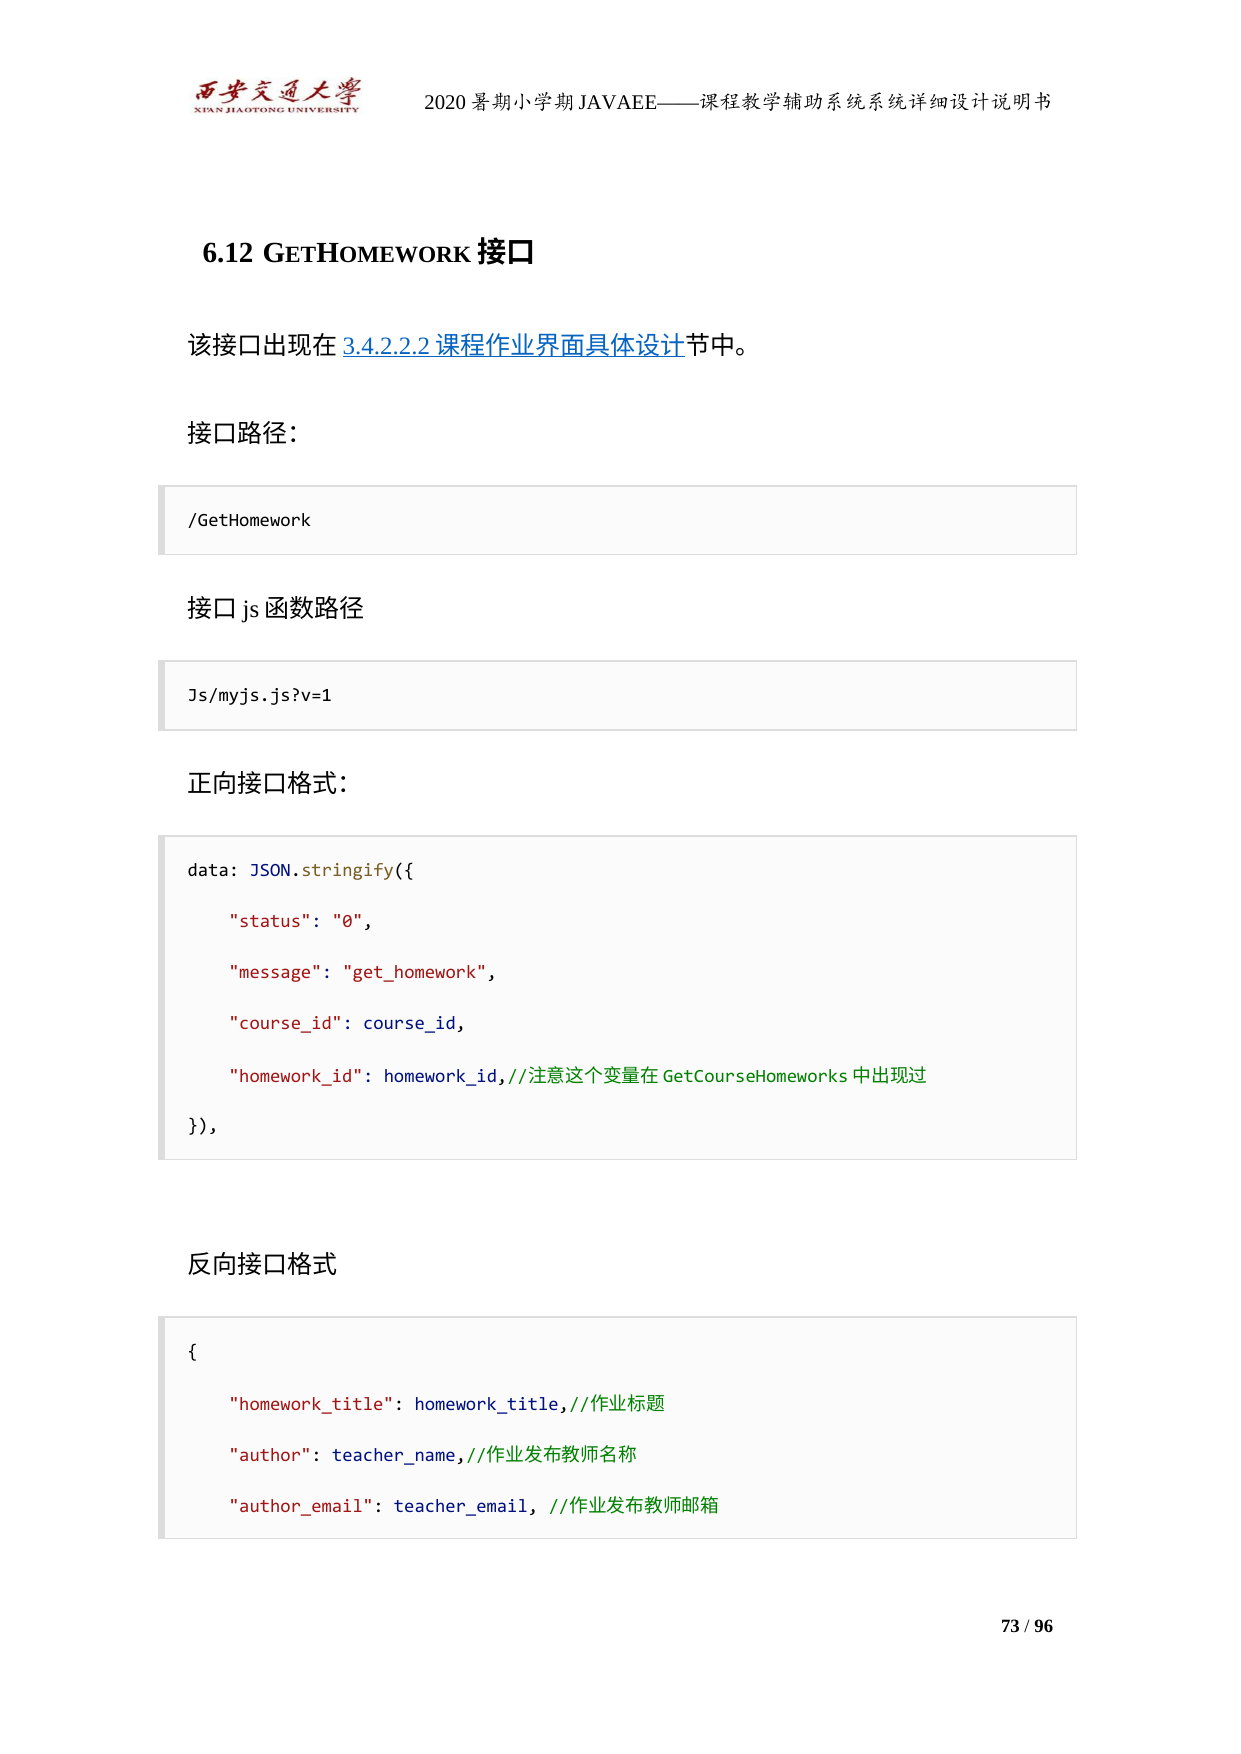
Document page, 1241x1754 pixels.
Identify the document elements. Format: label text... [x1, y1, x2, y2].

text data: JSON.stringify({ [165, 837, 1076, 886]
text "message": "get_homework", [165, 937, 1076, 988]
text "status": "0", [165, 886, 1076, 937]
text { [165, 1318, 1076, 1367]
text "course_id": course_id, [165, 988, 1076, 1039]
text "homework_title": homework_title,//作业标题 [165, 1367, 1076, 1418]
picture [189, 77, 364, 114]
text 该接口出现在3.4.2.2.2课程作业界面具体设计节中。 [187, 309, 1053, 377]
text /GetHomework [165, 487, 1076, 554]
text "author_email": teacher_email, //作业发布教师邮箱 [165, 1469, 1076, 1538]
text 接口js函数路径 [187, 572, 1053, 640]
text "author": teacher_name,//作业发布教师名称 [165, 1418, 1076, 1469]
text "homework_id": homework_id,//注意这个变量在GetCourseHomeworks中出现过 [165, 1039, 1076, 1090]
text 反向接口格式 [187, 1228, 1053, 1296]
subtitle GetHomework接口 [202, 216, 1053, 284]
text 正向接口格式： [187, 747, 1053, 815]
text }), [165, 1090, 1076, 1159]
text 接口路径： [187, 397, 1053, 465]
text Js/myjs.js?v=1 [165, 662, 1076, 729]
